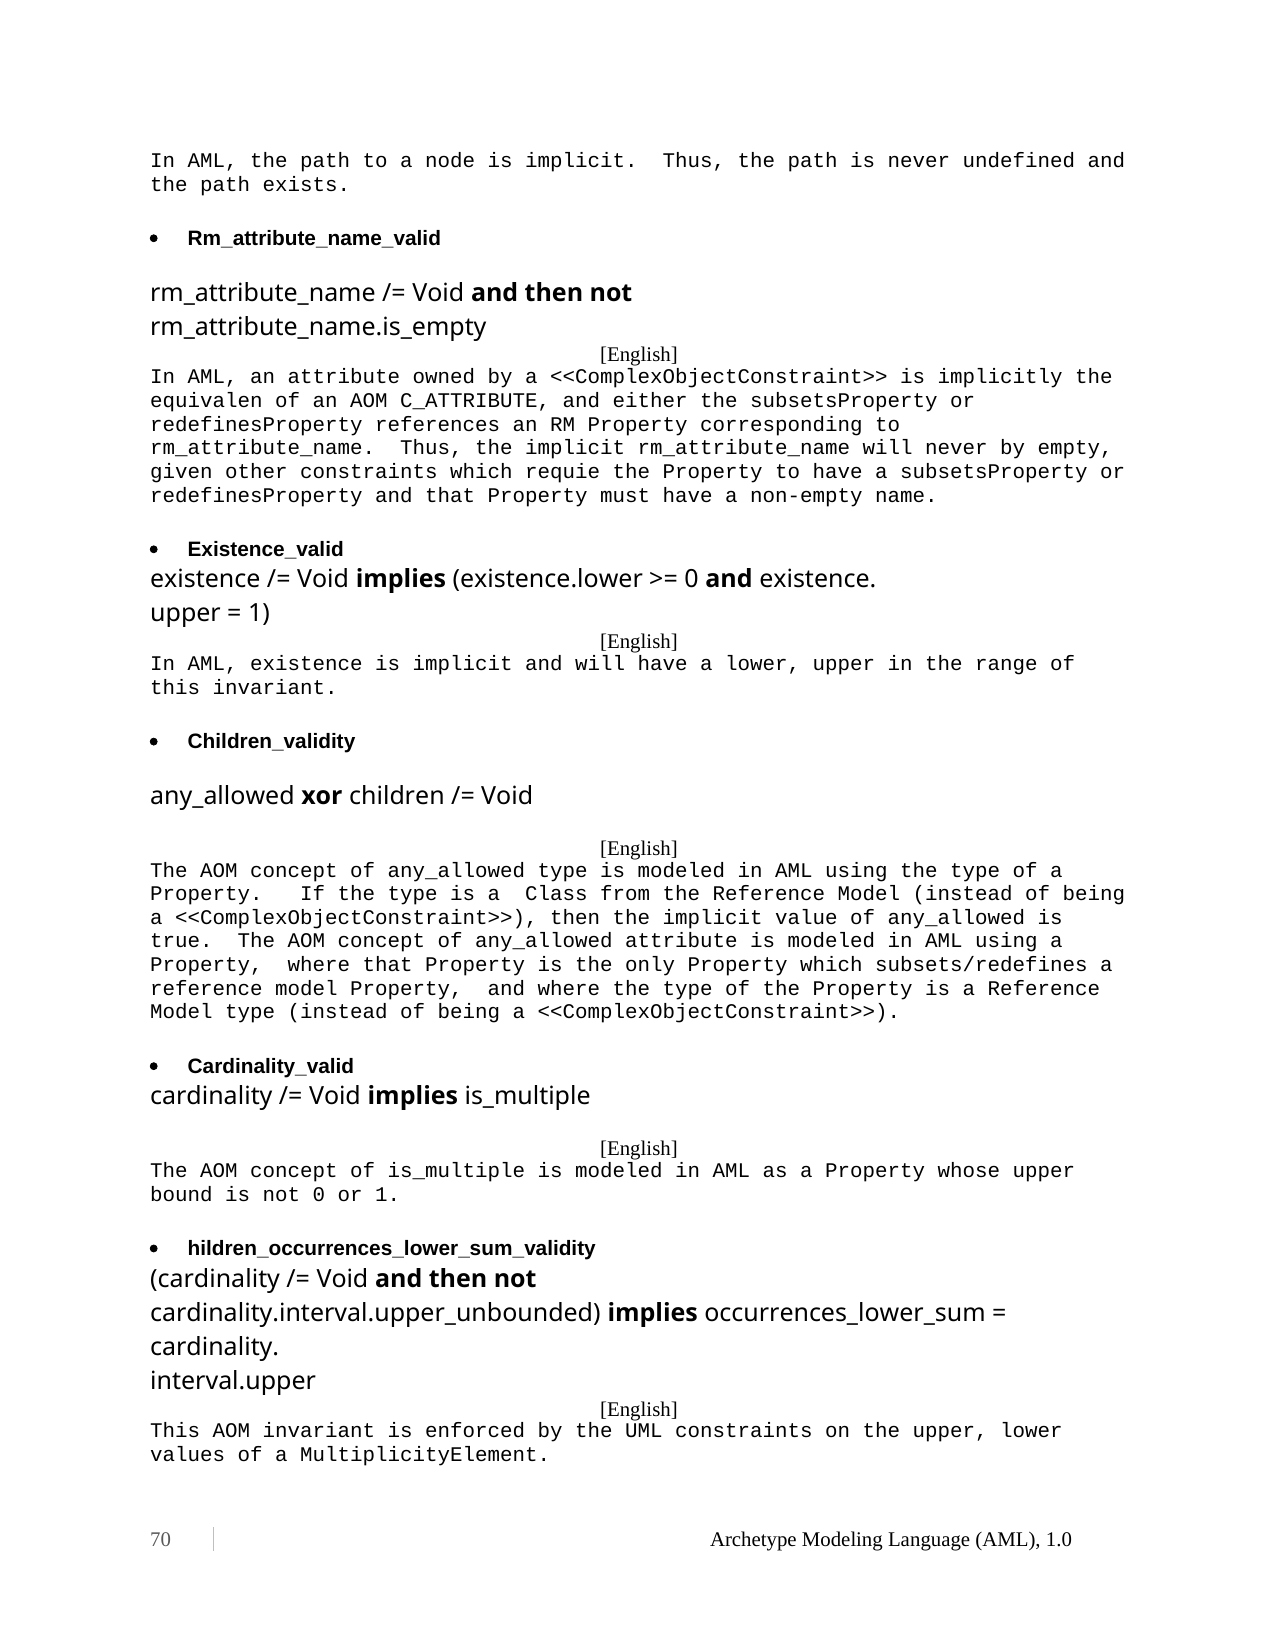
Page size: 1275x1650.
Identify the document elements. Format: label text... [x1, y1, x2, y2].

text This AOM invariant is enforced by the UML constraints on the upper, lower values of a MultiplicityElement. [150, 1421, 1125, 1468]
text interval.upper [150, 1362, 1125, 1396]
text [English] [525, 836, 1125, 859]
text any_allowed xor children /= Void [150, 777, 1125, 811]
list Cardinality_valid [150, 1054, 1125, 1078]
text cardinality /= Void implies is_multiple [150, 1078, 1125, 1112]
list Existence_valid [150, 537, 1125, 561]
text The AOM concept of any_allowed type is modeled in AML using the type of a Property. If the type is a Class from the Reference Model (instead of being a <<ComplexObjectConstraint>>), then the implicit value of any_allowed is true. The AOM concept of any_allowed attribute is modeled in AML using a Property, where that Property is the only Property which subsets/redefines a reference model Property, and where the type of the Property is a Reference Model type (instead of being a <<ComplexObjectConstraint>>). [150, 859, 1125, 1025]
text In AML, existence is implicit and will have a lower, upper in the range of this invariant. [150, 653, 1125, 701]
text [English] [525, 342, 1125, 366]
list Rm_attribute_name_valid [150, 226, 1125, 250]
list Children_validity [150, 729, 1125, 753]
text existence /= Void implies (existence.lower >= 0 and existence. [150, 561, 1125, 595]
text [English] [525, 1136, 1125, 1160]
text In AML, an attribute owned by a <<ComplexObjectConstraint>> is implicitly the equivalen of an AOM C_ATTRIBUTE, and either the subsetsProperty or redefinesProperty references an RM Property corresponding to rm_attribute_name. Thus, the implicit rm_attribute_name will never by empty, given other constraints which requie the Property to have a subsetsProperty or redefinesProperty and that Property must have a non-empty name. [150, 366, 1125, 508]
text The AOM concept of is_multiple is modeled in AML as a Property whose upper bound is not 0 or 1. [150, 1160, 1125, 1207]
text cardinality.interval.upper_unbounded) implies occurrences_lower_sum = cardinality. [150, 1294, 1125, 1362]
text rm_attribute_name /= Void and then not [150, 274, 1125, 308]
text In AML, the path to a node is implicit. Thus, the path is never undefined and the path exists. [150, 150, 1125, 197]
text [English] [525, 1396, 1125, 1421]
text upper = 1) [150, 595, 1125, 629]
text rm_attribute_name.is_empty [150, 308, 1125, 342]
text (cardinality /= Void and then not [150, 1260, 1125, 1294]
list hildren_occurrences_lower_sum_validity [150, 1236, 1125, 1260]
text [English] [525, 629, 1125, 653]
